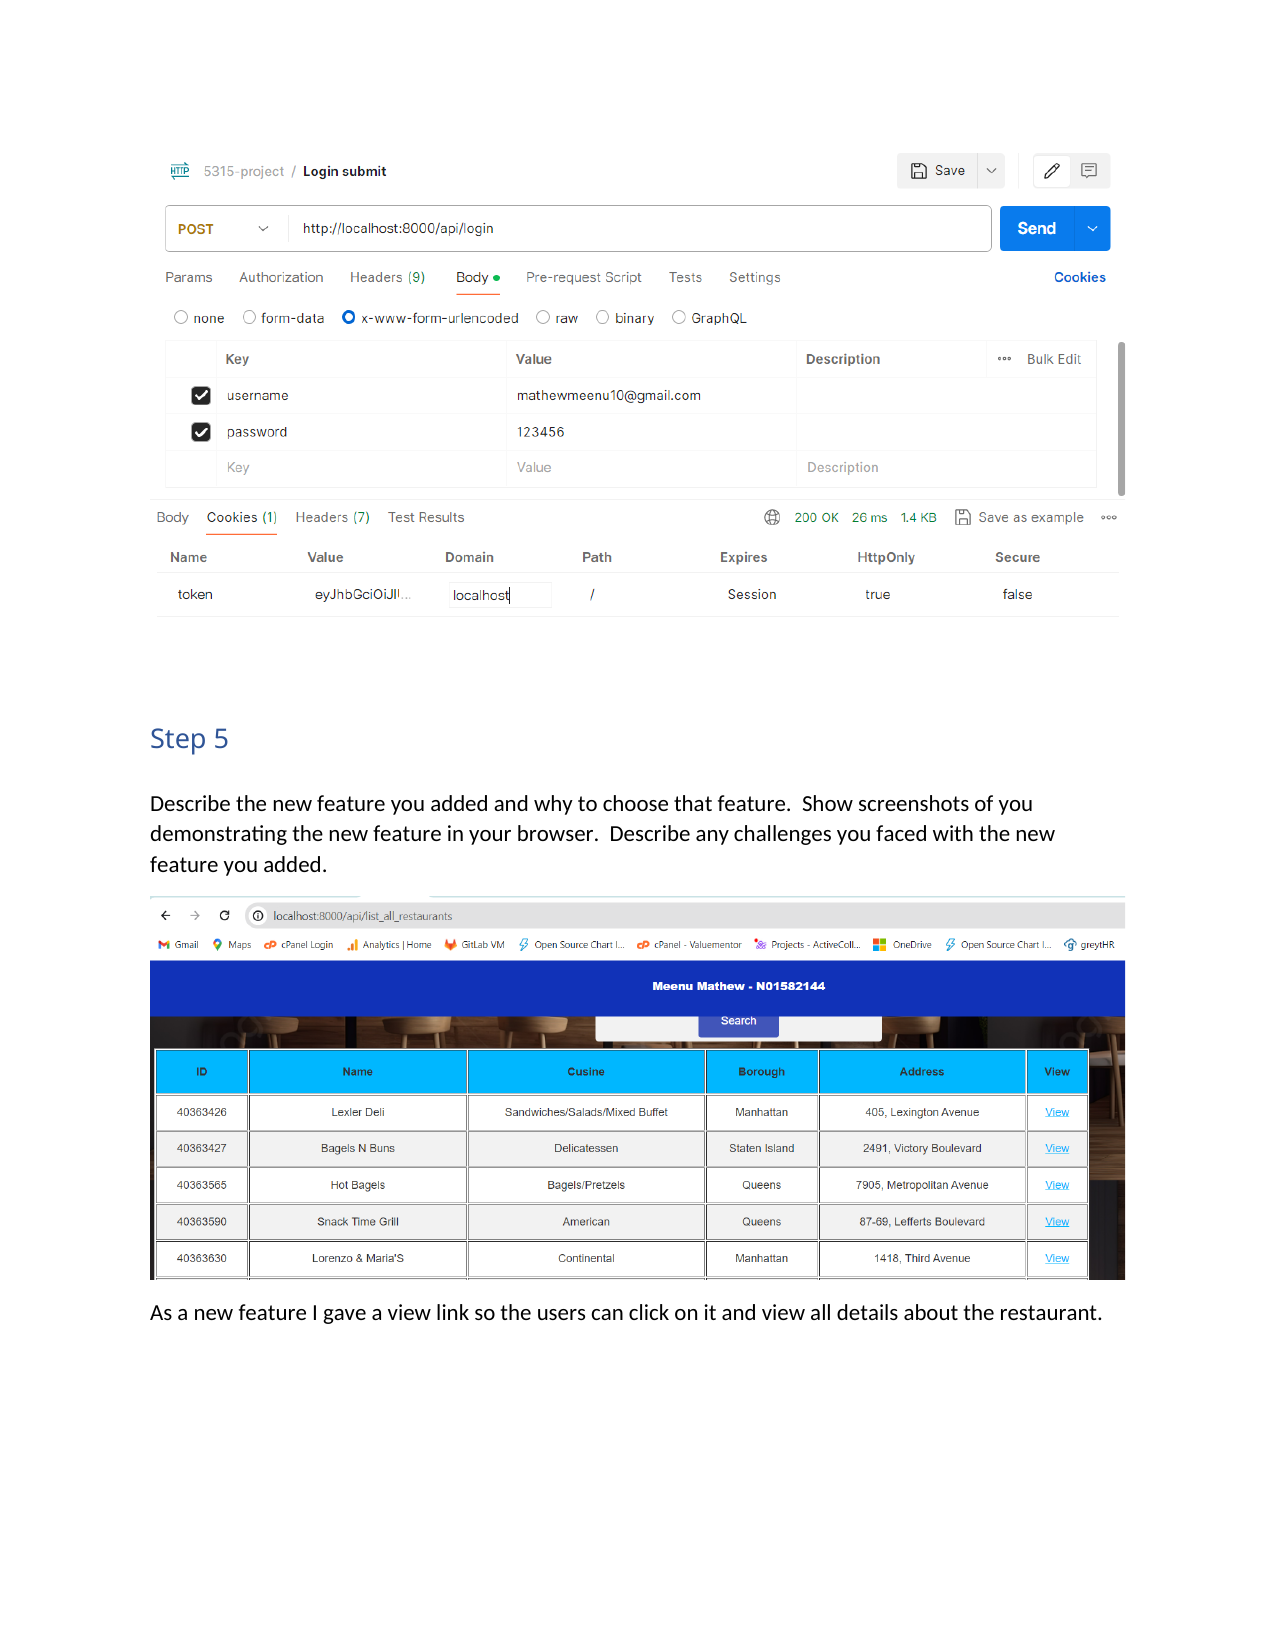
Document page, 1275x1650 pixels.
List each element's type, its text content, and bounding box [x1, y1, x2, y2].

text Describe the new feature you added and why to choose that feature. Show screenshots of you demonstrating the new feature in your browser. Describe any challenges you faced with the new feature you added. [150, 759, 1125, 878]
picture [150, 896, 1125, 1280]
subtitle Step 5 [150, 719, 1125, 756]
picture [150, 150, 1125, 701]
text As a new feature I gave a view link so the users can click on it and view all details about the restaurant. [150, 1298, 1125, 1327]
